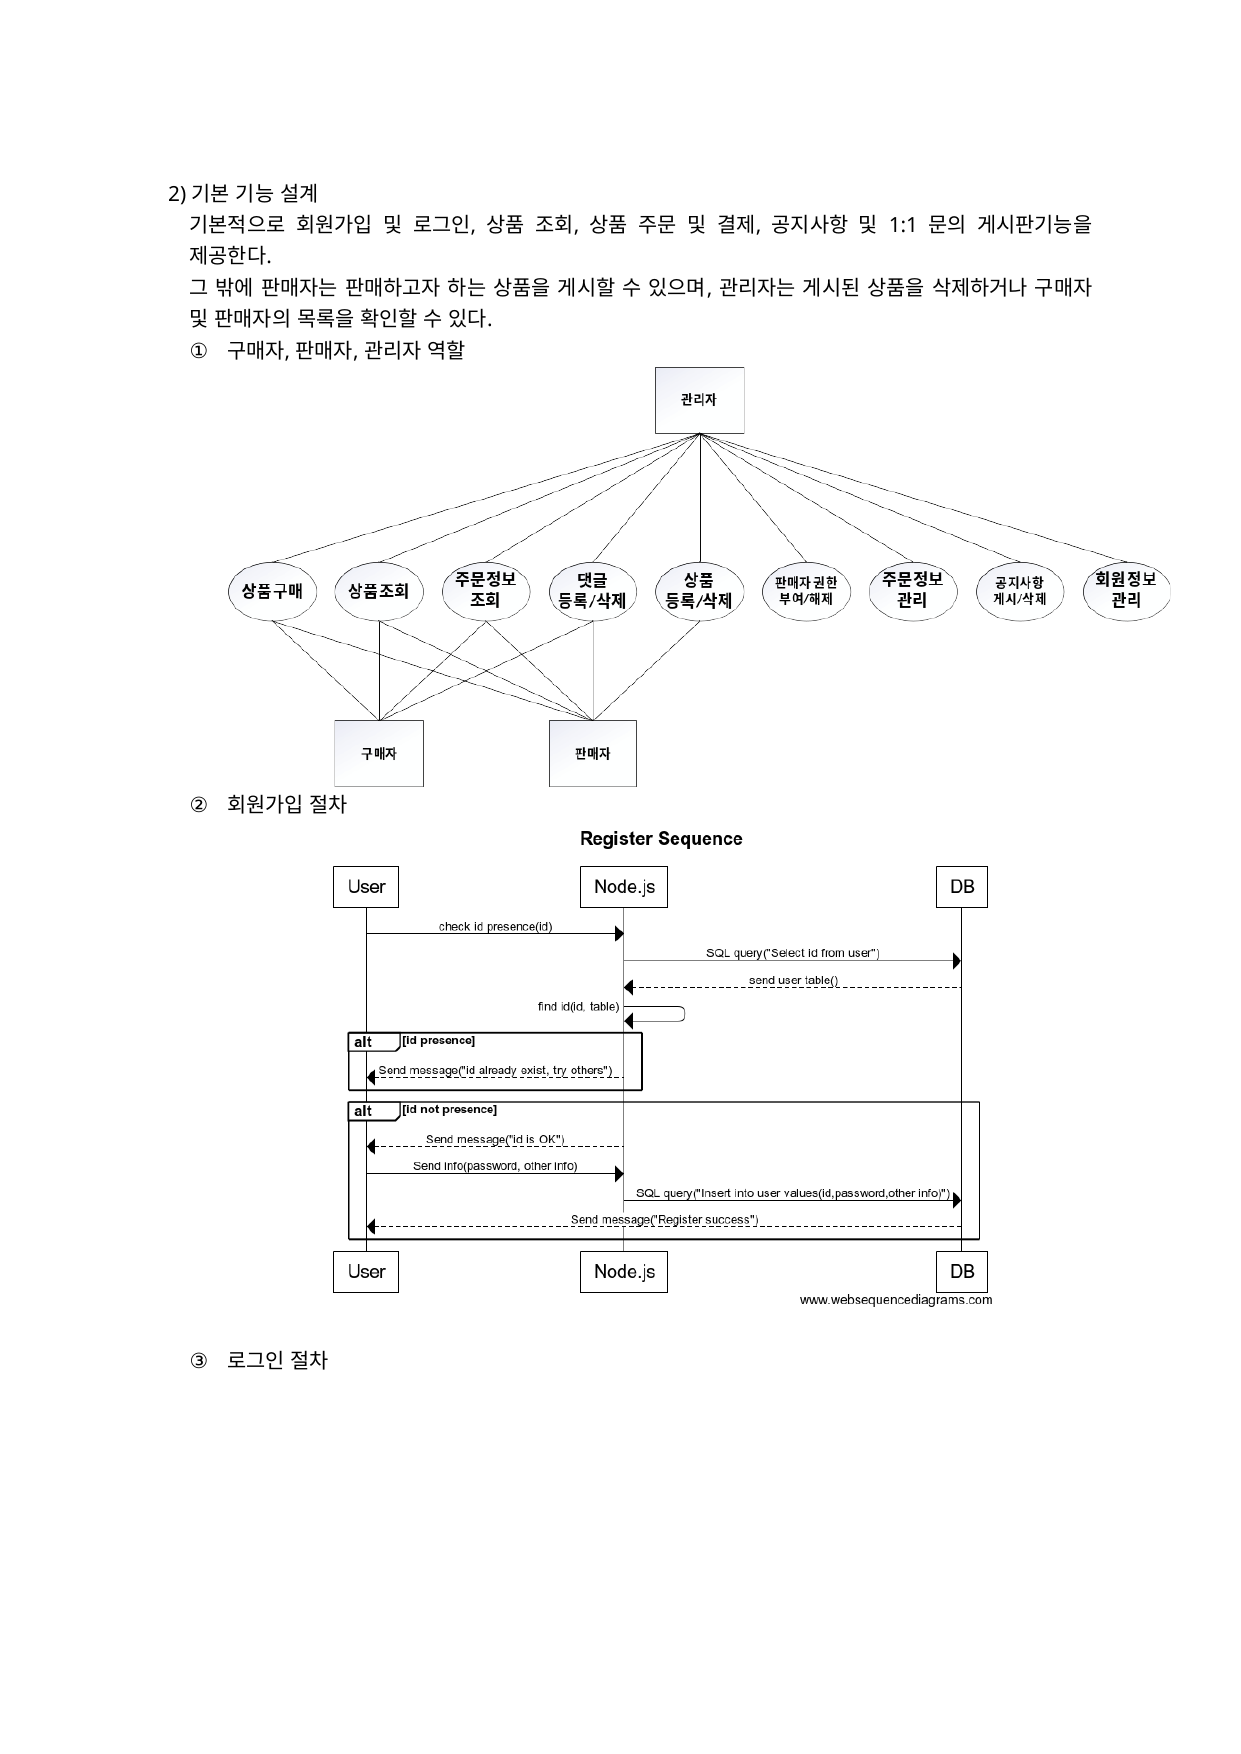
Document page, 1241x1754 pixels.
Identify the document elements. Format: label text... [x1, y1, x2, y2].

picture [319, 819, 1000, 1314]
list 구매자, 판매자, 관리자 역할 [189, 334, 1093, 364]
list 회원가입 절차 [189, 788, 1093, 818]
text 그 밖에 판매자는 판매하고자 하는 상품을 게시할 수 있으며, 관리자는 게시된 상품을 삭제하거나 구매자 및 판매자의 목록을 확인할 수 있다. [189, 271, 1093, 333]
text 기본적으로 회원가입 및 로그인, 상품 조회, 상품 주문 및 결제, 공지사항 및 1:1 문의 게시판기능을 제공한다. [189, 208, 1093, 270]
list 로그인 절차 [189, 1344, 1093, 1374]
text 2) 기본 기능 설계 [148, 177, 1093, 207]
